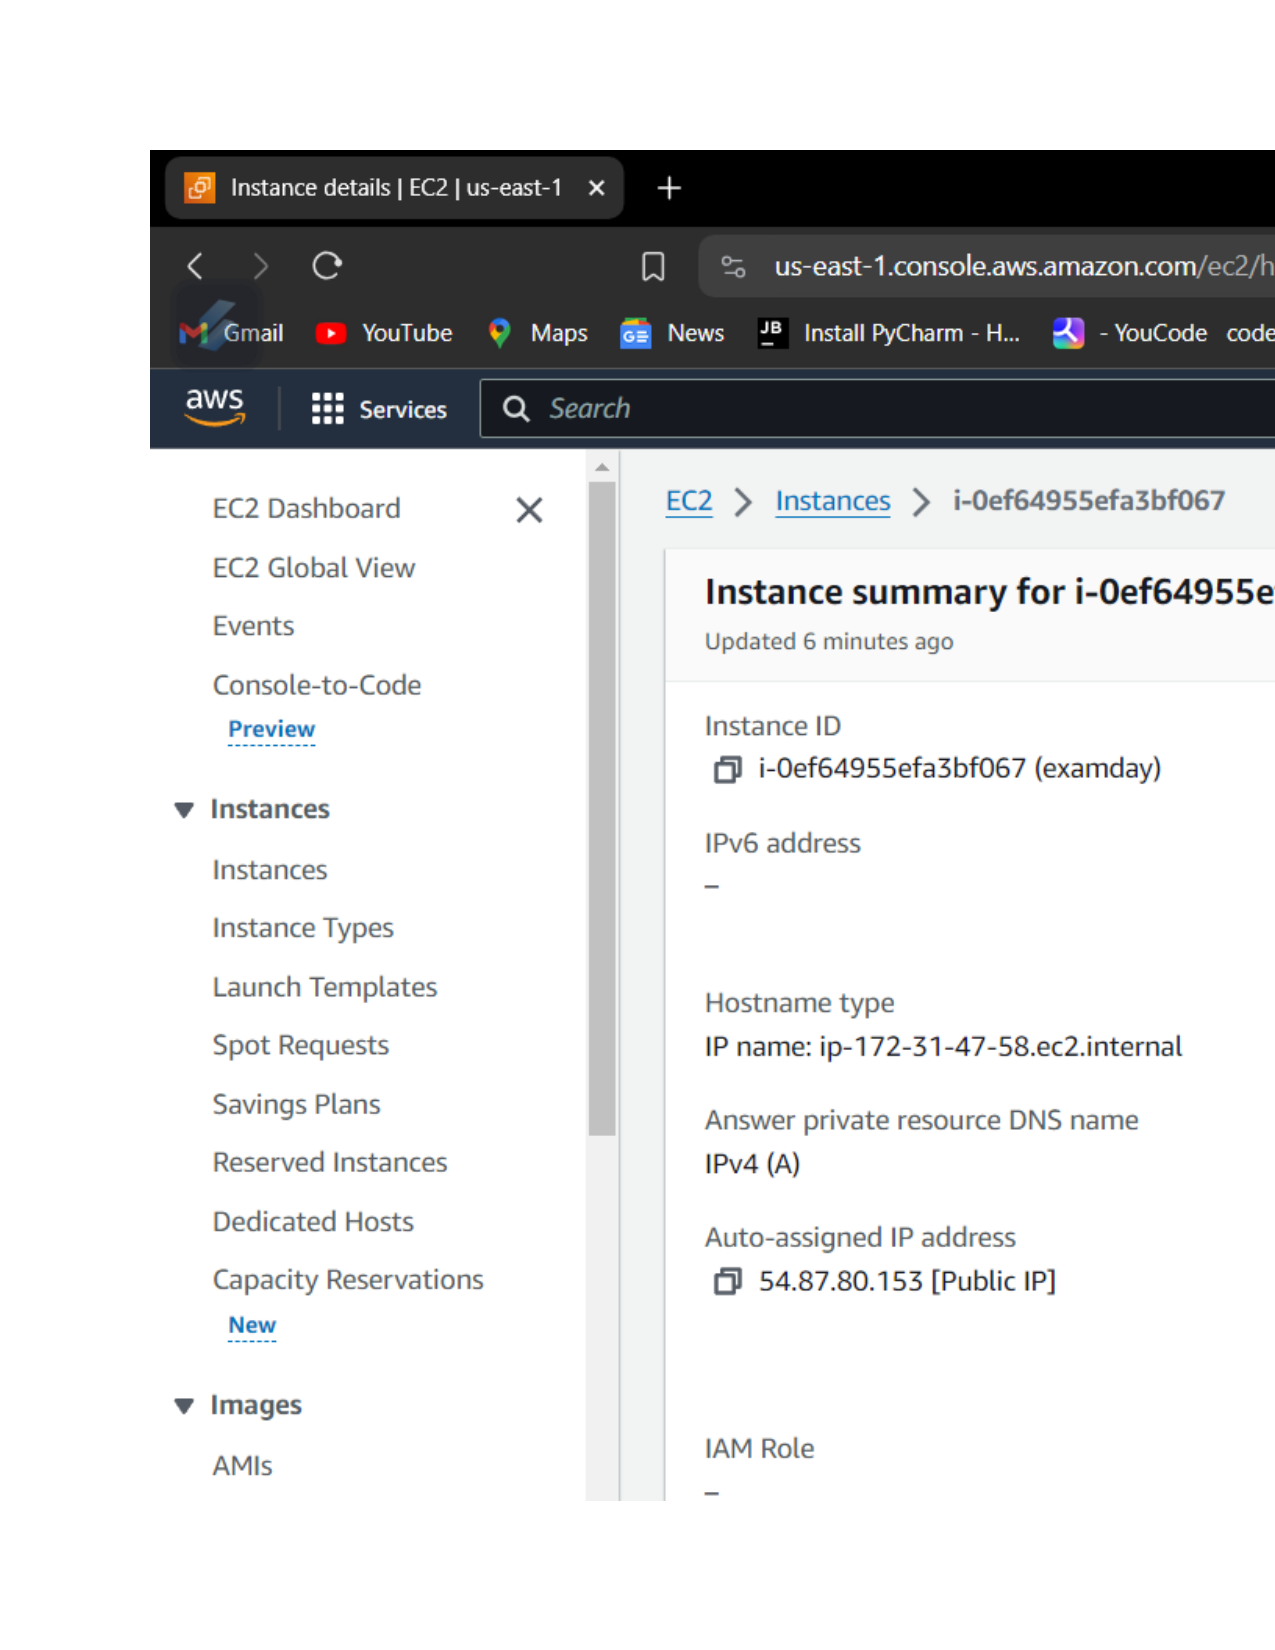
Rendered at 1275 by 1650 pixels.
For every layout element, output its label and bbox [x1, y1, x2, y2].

picture [150, 150, 1275, 1501]
